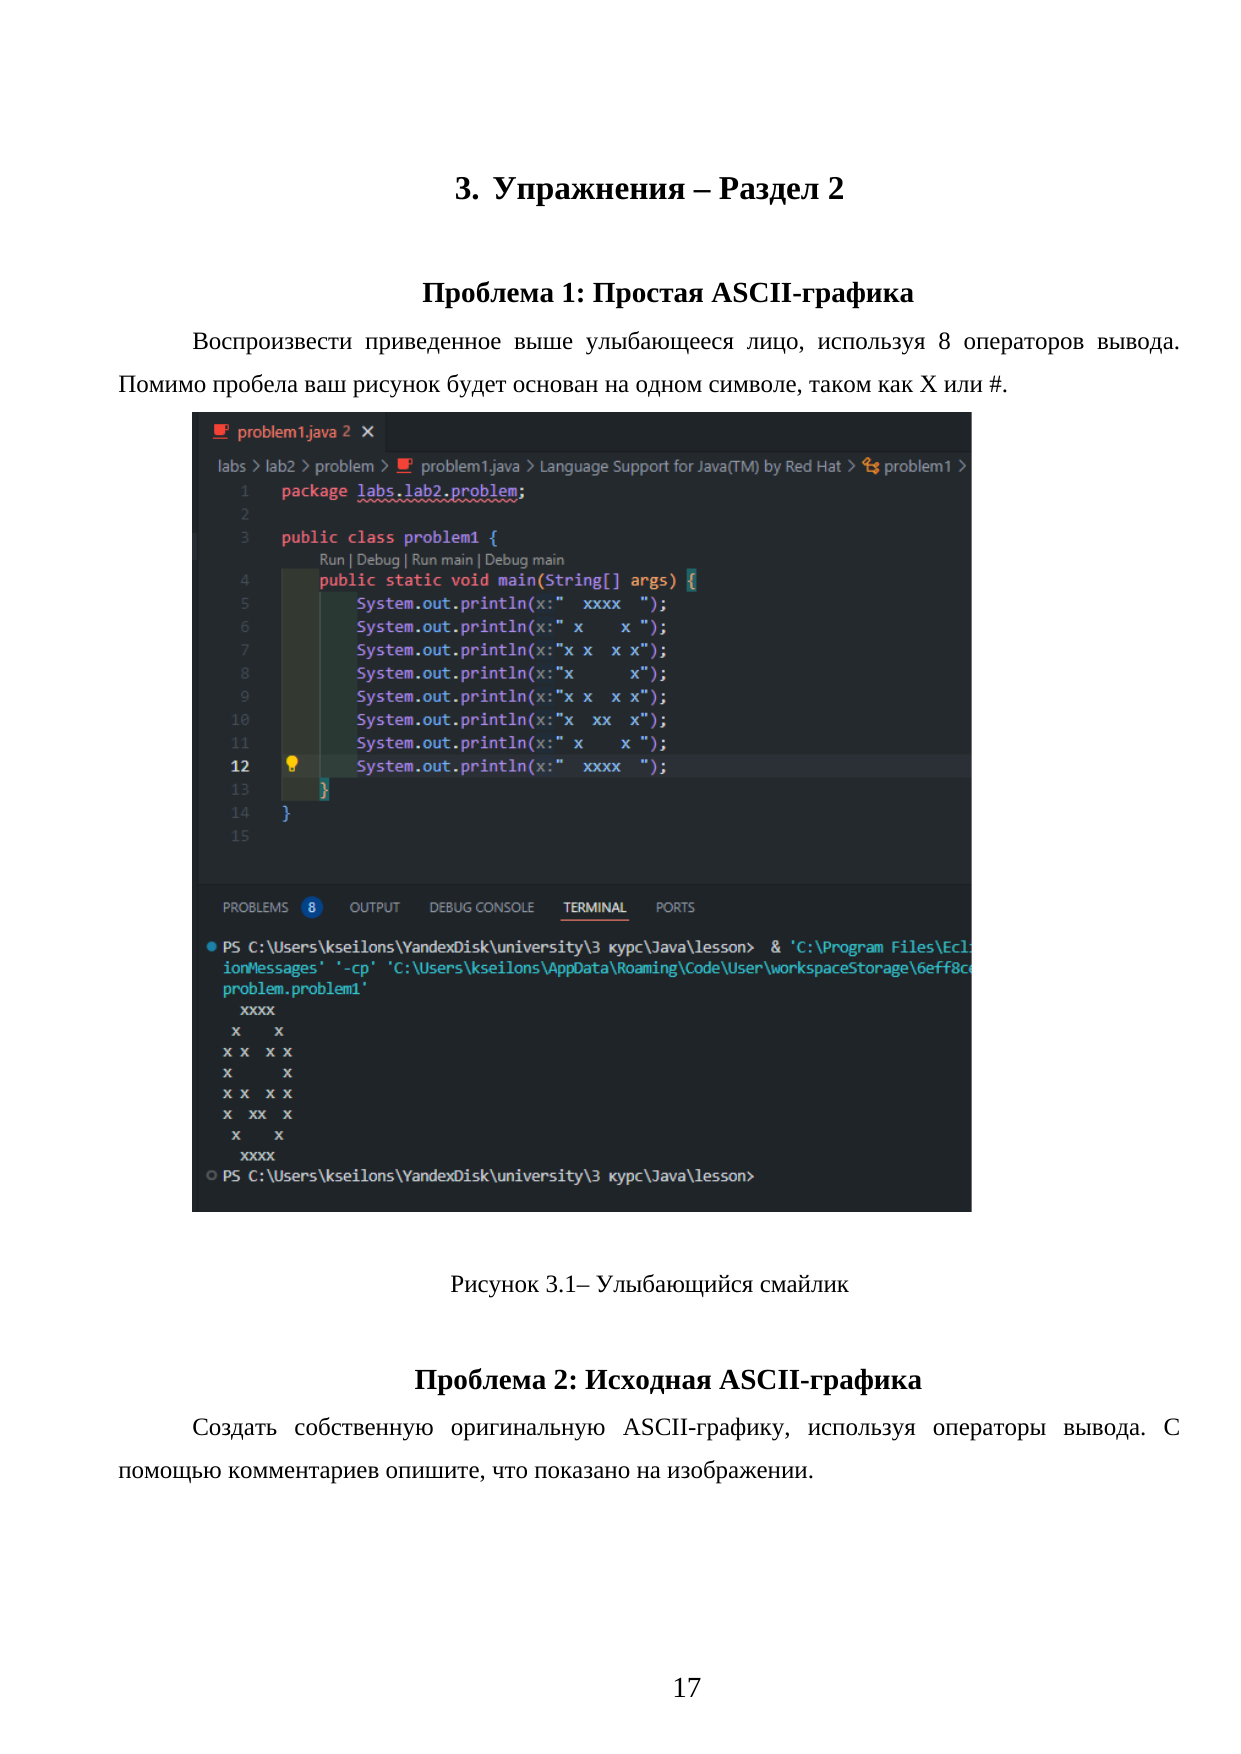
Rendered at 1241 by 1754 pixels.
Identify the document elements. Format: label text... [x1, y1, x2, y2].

text Рисунок 3.1– Улыбающийся смайлик [118, 1269, 1181, 1298]
text Проблема 1: Простая ASCII-графика [155, 276, 1181, 309]
subtitle Упражнения – Раздел 2 [118, 168, 1181, 206]
text Создать собственную оригинальную ASCII-графику, используя операторы вывода. С помощью комментариев опишите, что показано на изображении. [118, 1412, 1181, 1484]
text Проблема 2: Исходная ASCII-графика [155, 1362, 1181, 1396]
text Воспроизвести приведенное выше улыбающееся лицо, используя 8 операторов вывода. Помимо пробела ваш рисунок будет основан на одном символе, таком как X или #. [118, 326, 1181, 398]
picture [192, 412, 972, 1212]
